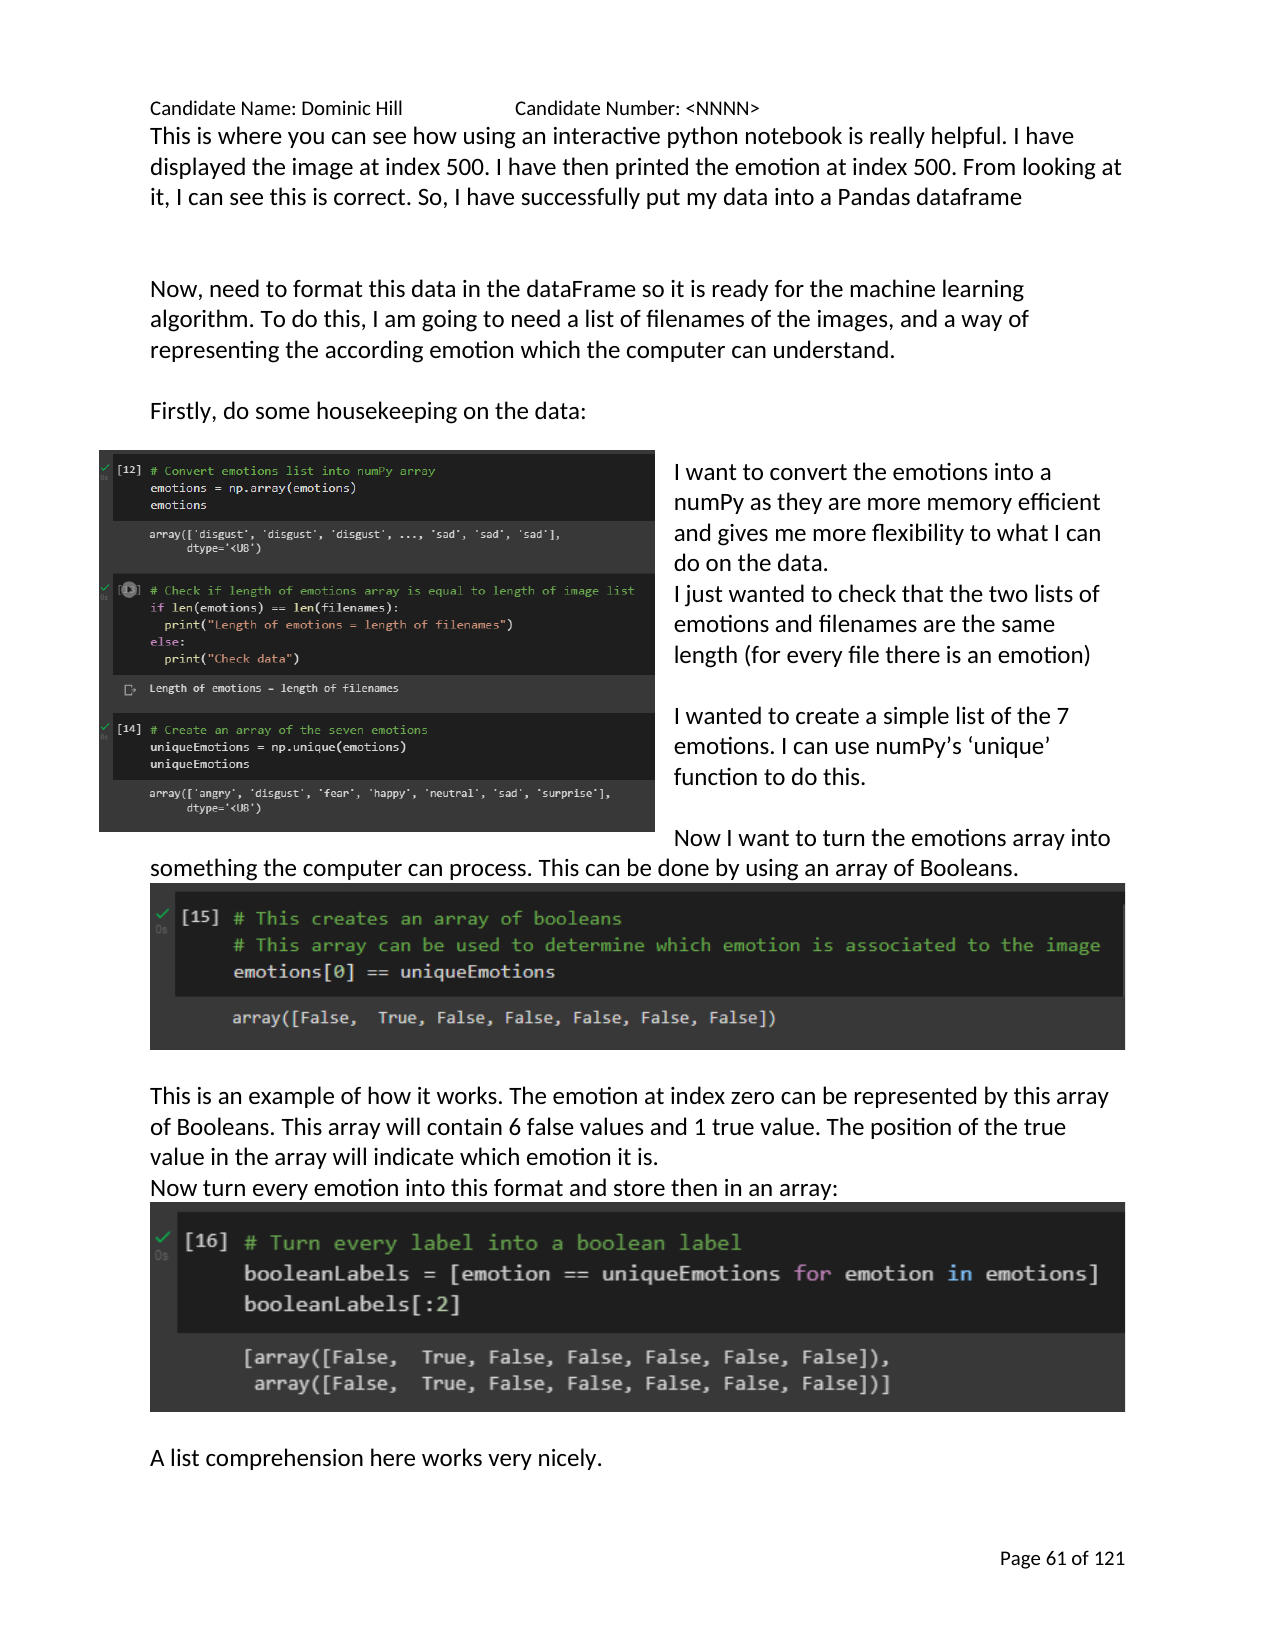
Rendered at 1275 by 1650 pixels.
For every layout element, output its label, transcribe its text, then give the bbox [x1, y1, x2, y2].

text Now, need to format this data in the dataFrame so it is ready for the machine learning algorithm. To do this, I am going to need a list of filenames of the images, and a way of representing the according emotion which the computer can understand. [150, 273, 1125, 364]
text This is where you can see how using an interactive python notebook is really helpful. I have displayed the image at index 500. I have then printed the emotion at index 500. From looking at it, I can see this is correct. So, I have successfully put my data into a Pandas dataframe [150, 120, 1125, 212]
text Firstly, do some housekeeping on the data: [150, 395, 1125, 425]
picture [150, 883, 1125, 1050]
picture [150, 1202, 1125, 1412]
text I wanted to create a simple list of the 7 emotions. I can use numPy’s ‘unique’ function to do this. [654, 700, 1125, 792]
text This is an example of how it works. The emotion at index zero can be represented by this array of Booleans. This array will contain 6 false values and 1 true value. The position of the true value in the array will indicate which emotion it is. [150, 1080, 1125, 1172]
text I want to convert the emotions into a numPy as they are more memory efficient and gives me more flexibility to what I can do on the data. [654, 456, 1125, 578]
text A list comprehension here works very nicely. [150, 1442, 1125, 1472]
text Now turn every emotion into this format and store then in an array: [150, 1172, 1125, 1202]
picture [98, 450, 654, 832]
text Now I want to turn the emotions array into something the computer can process. This can be done by using an array of Booleans. [150, 822, 1125, 883]
text I just wanted to check that the two lists of emotions and filenames are the same length (for every file there is an emotion) [654, 578, 1125, 669]
